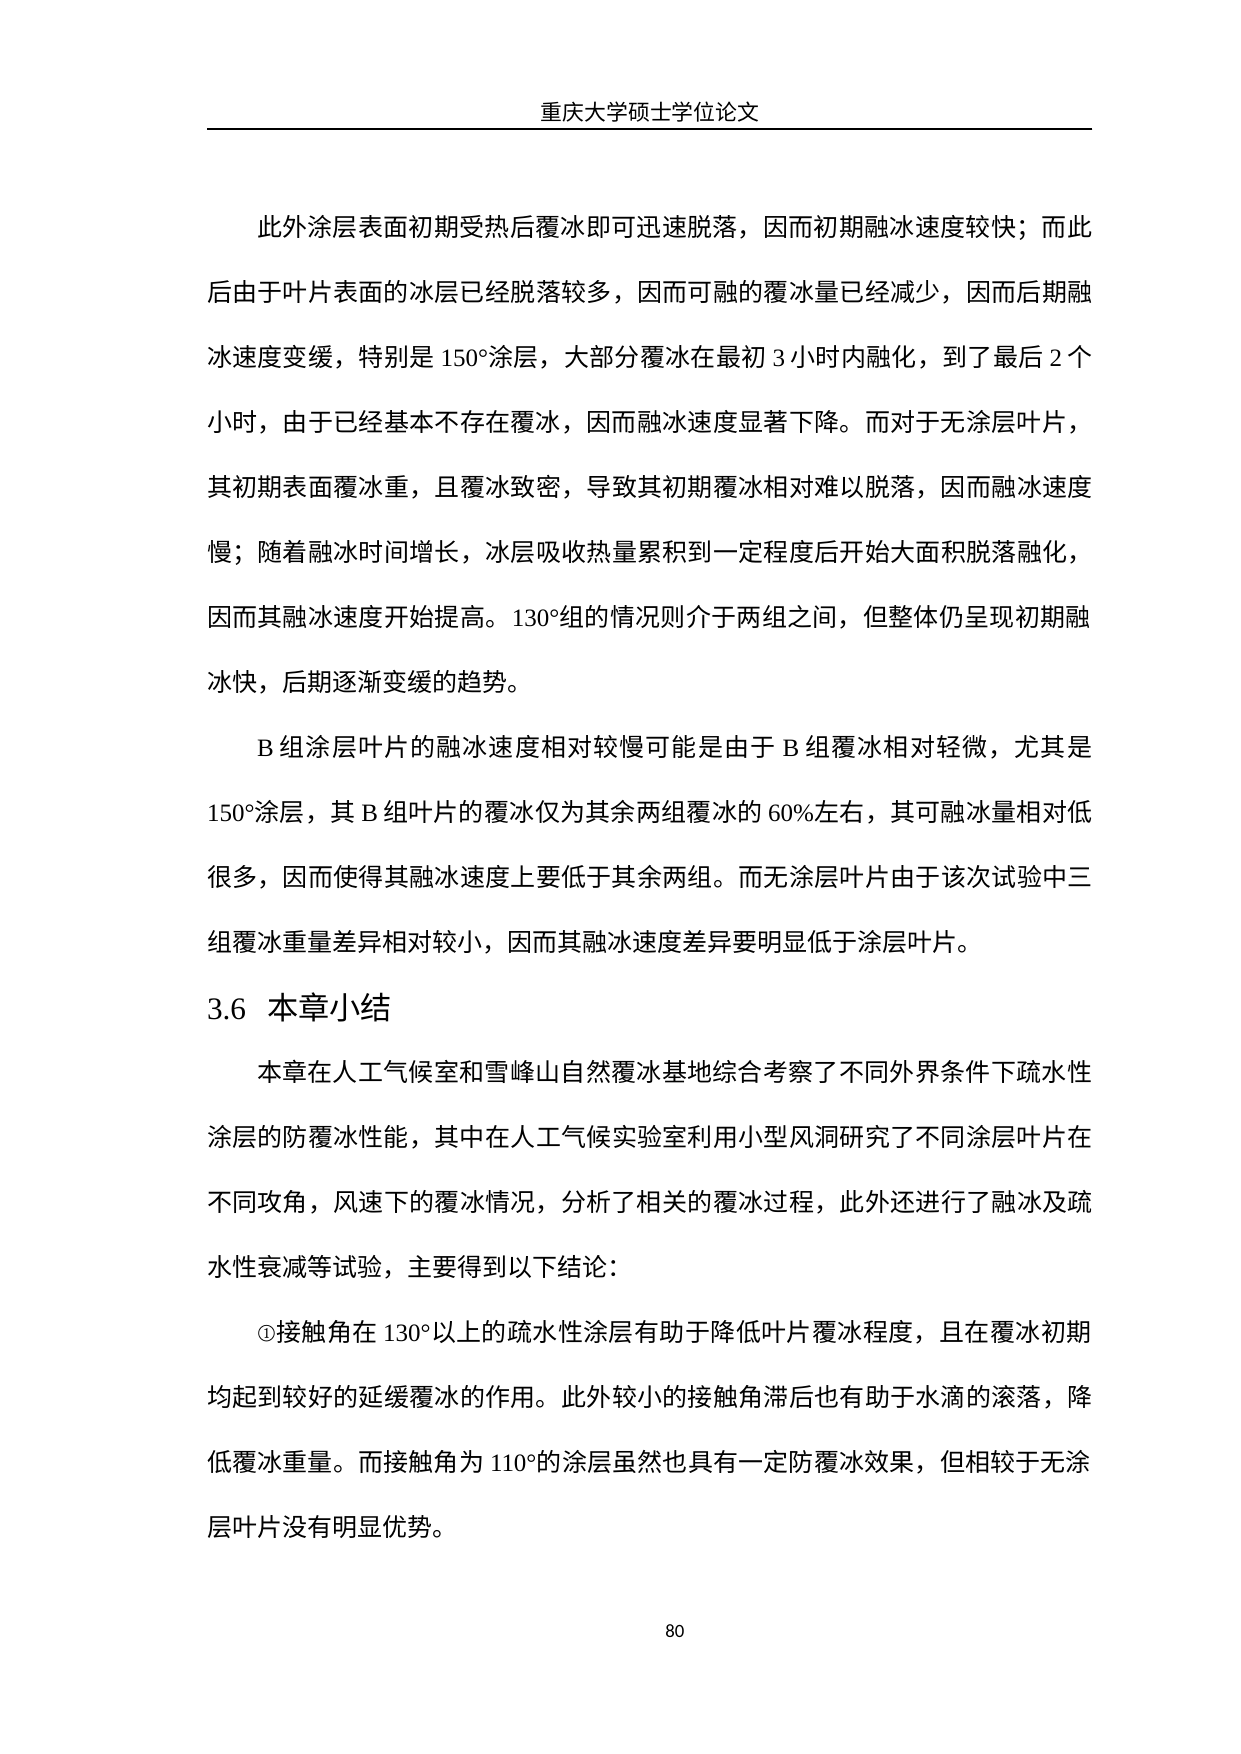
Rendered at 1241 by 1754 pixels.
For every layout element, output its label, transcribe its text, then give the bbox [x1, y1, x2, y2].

text 此外涂层表面初期受热后覆冰即可迅速脱落，因而初期融冰速度较快；而此后由于叶片表面的冰层已经脱落较多，因而可融的覆冰量已经减少，因而后期融冰速度变缓，特别是150°涂层，大部分覆冰在最初3小时内融化，到了最后2个小时，由于已经基本不存在覆冰，因而融冰速度显著下降。而对于无涂层叶片，其初期表面覆冰重，且覆冰致密，导致其初期覆冰相对难以脱落，因而融冰速度慢；随着融冰时间增长，冰层吸收热量累积到一定程度后开始大面积脱落融化，因而其融冰速度开始提高。130°组的情况则介于两组之间，但整体仍呈现初期融冰快，后期逐渐变缓的趋势。 [207, 193, 1092, 713]
text 本章在人工气候室和雪峰山自然覆冰基地综合考察了不同外界条件下疏水性涂层的防覆冰性能，其中在人工气候实验室利用小型风洞研究了不同涂层叶片在不同攻角，风速下的覆冰情况，分析了相关的覆冰过程，此外还进行了融冰及疏水性衰减等试验，主要得到以下结论： [207, 1038, 1092, 1298]
text B组涂层叶片的融冰速度相对较慢可能是由于B组覆冰相对轻微，尤其是150°涂层，其B组叶片的覆冰仅为其余两组覆冰的60%左右，其可融冰量相对低很多，因而使得其融冰速度上要低于其余两组。而无涂层叶片由于该次试验中三组覆冰重量差异相对较小，因而其融冰速度差异要明显低于涂层叶片。 [207, 713, 1092, 973]
text ①接触角在130°以上的疏水性涂层有助于降低叶片覆冰程度，且在覆冰初期均起到较好的延缓覆冰的作用。此外较小的接触角滞后也有助于水滴的滚落，降低覆冰重量。而接触角为110°的涂层虽然也具有一定防覆冰效果，但相较于无涂层叶片没有明显优势。 [207, 1298, 1092, 1558]
subtitle 本章小结 [207, 973, 1092, 1038]
